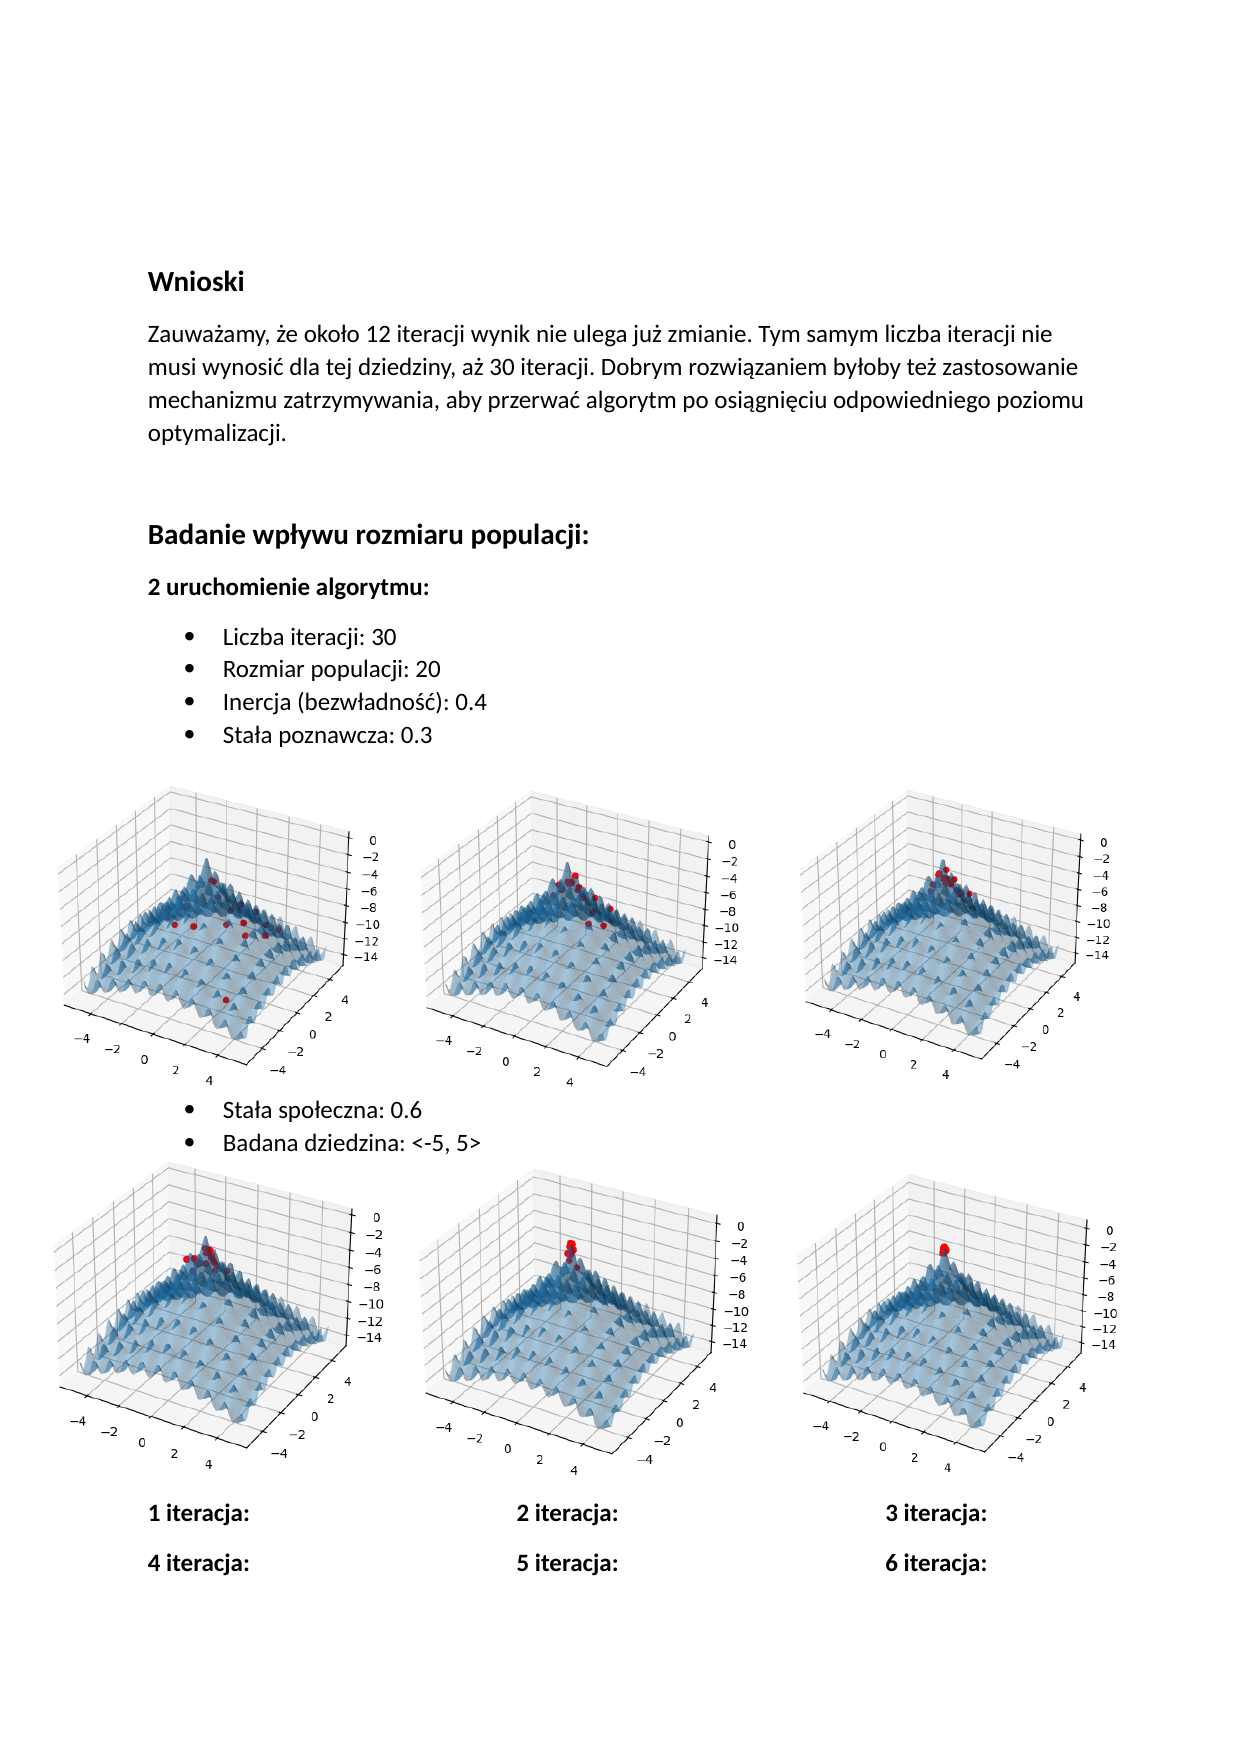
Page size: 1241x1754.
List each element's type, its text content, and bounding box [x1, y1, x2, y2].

list Liczba iteracji: 30 [185, 621, 1093, 651]
text Wnioski [148, 263, 1093, 299]
list Stała poznawcza: 0.3 [185, 719, 1093, 750]
picture [412, 1166, 755, 1484]
text 4 iteracja: 5 iteracja: 6 iteracja: [148, 1547, 1093, 1577]
picture [43, 1160, 387, 1479]
text 2 uruchomienie algorytmu: [148, 571, 1093, 602]
text Zauważamy, że około 12 iteracji wynik nie ulega już zmianie. Tym samym liczba iteracji nie musi wynosić dla tej dziedziny, aż 30 iteracji. Dobrym rozwiązaniem byłoby też zastosowanie mechanizmu zatrzymywania, aby przerwać algorytm po osiągnięciu odpowiedniego poziomu optymalizacji. [148, 318, 1093, 447]
list Rozmiar populacji: 20 [185, 654, 1093, 684]
picture [787, 1171, 1127, 1482]
picture [39, 778, 387, 1093]
list Inercja (bezwładność): 0.4 [185, 687, 1093, 717]
list Badana dziedzina: <-5, 5> [185, 1128, 1093, 1158]
text Badanie wpływu rozmiaru populacji: [148, 516, 1093, 552]
picture [782, 786, 1113, 1084]
picture [407, 786, 743, 1093]
